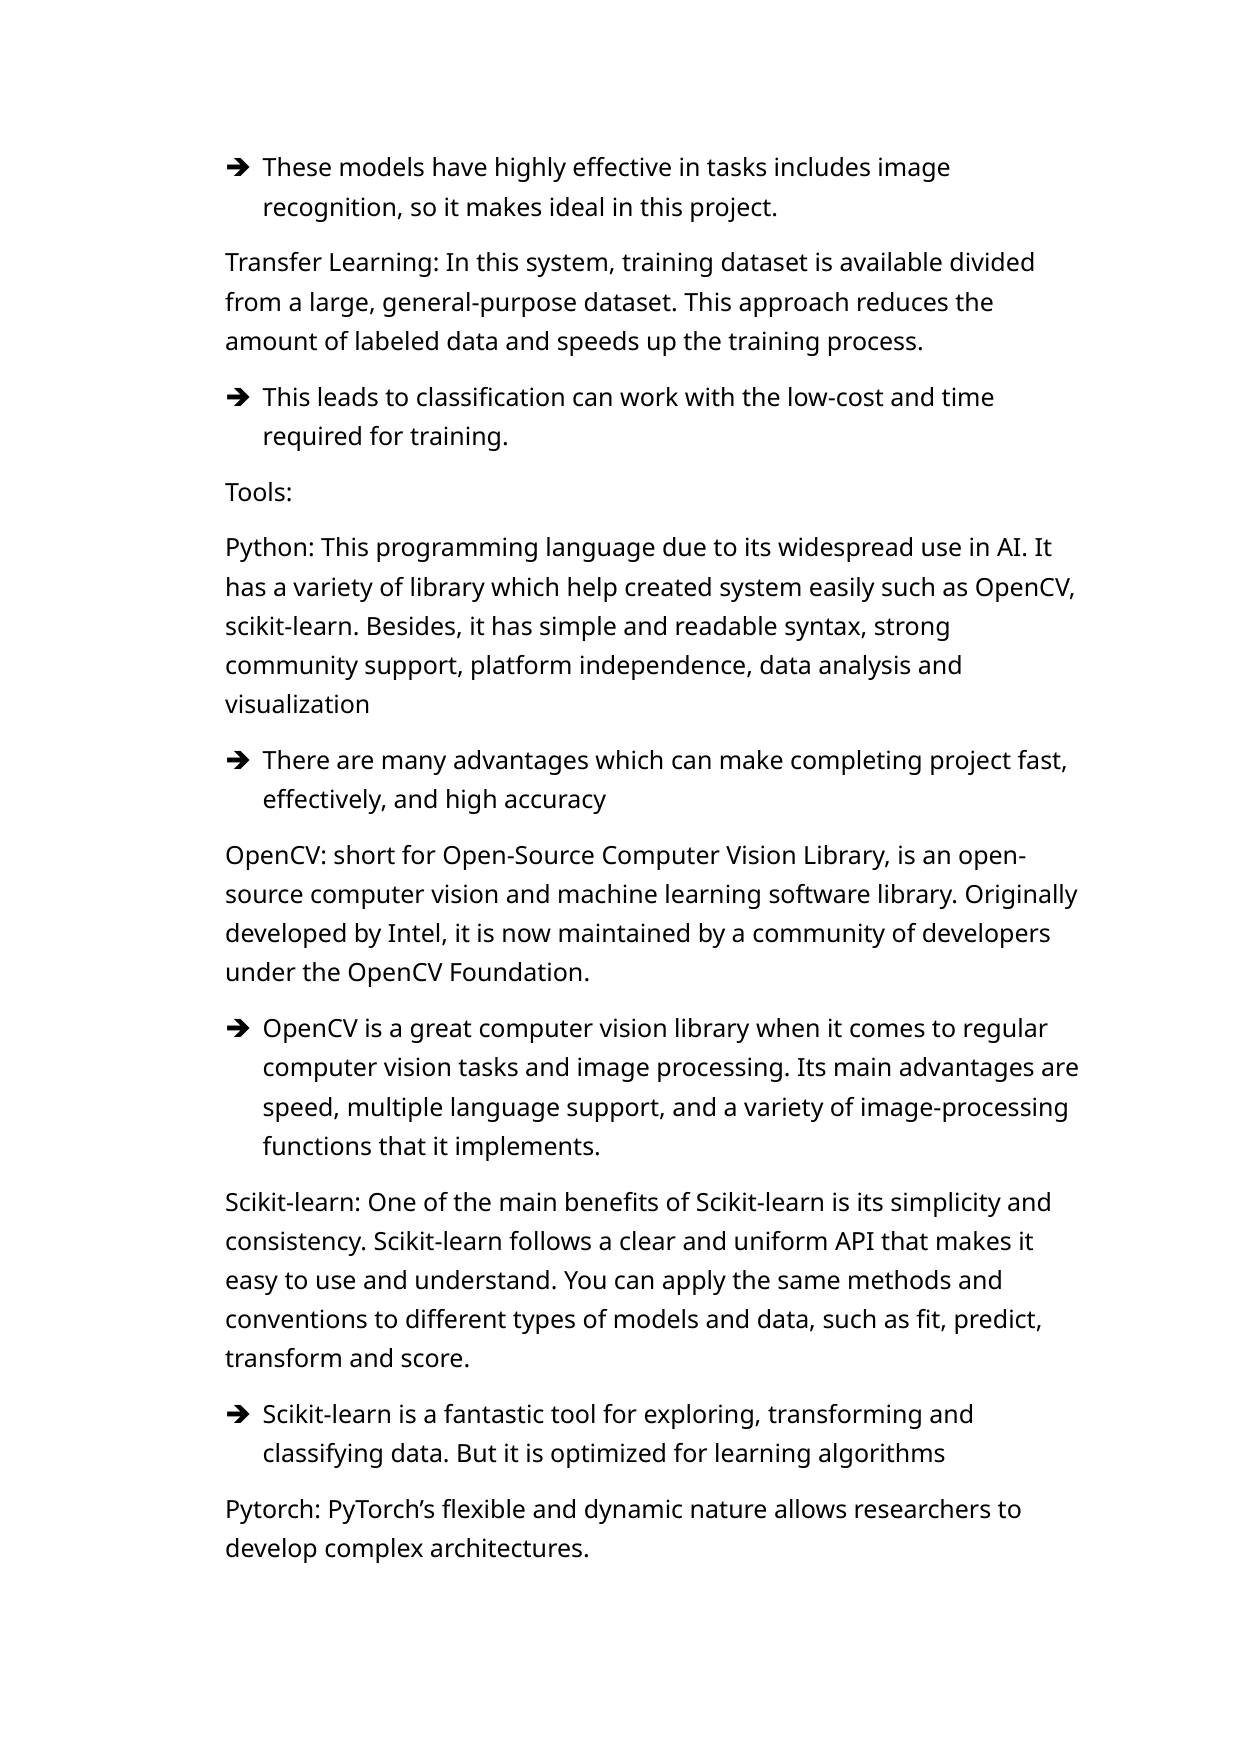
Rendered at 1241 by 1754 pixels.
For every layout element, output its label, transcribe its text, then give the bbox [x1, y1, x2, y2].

list Scikit-learn is a fantastic tool for exploring, transforming and classifying data. But it is optimized for learning algorithms [225, 1397, 1090, 1470]
text Tools: [225, 474, 1090, 508]
text Python: This programming language due to its widespread use in AI. It has a variety of library which help created system easily such as OpenCV, scikit-learn. Besides, it has simple and readable syntax, strong community support, platform independence, data analysis and visualization [225, 530, 1090, 721]
list There are many advantages which can make completing project fast, effectively, and high accuracy [225, 742, 1090, 816]
text OpenCV: short for Open-Source Computer Vision Library, is an open-source computer vision and machine learning software library. Originally developed by Intel, it is now maintained by a community of developers under the OpenCV Foundation. [225, 837, 1090, 989]
text Transfer Learning: In this system, training dataset is available divided from a large, general-purpose dataset. This approach reduces the amount of labeled data and speeds up the training process. [225, 245, 1090, 357]
text Pytorch: PyTorch’s flexible and dynamic nature allows researchers to develop complex architectures. [225, 1492, 1090, 1565]
text Scikit-learn: One of the main benefits of Scikit-learn is its simplicity and consistency. Scikit-learn follows a clear and uniform API that makes it easy to use and understand. You can apply the same methods and conventions to different types of models and data, such as fit, predict, transform and score. [225, 1184, 1090, 1375]
list This leads to classification can work with the low-cost and time required for training. [225, 379, 1090, 452]
list OpenCV is a great computer vision library when it comes to regular computer vision tasks and image processing. Its main advantages are speed, multiple language support, and a variety of image-processing functions that it implements. [225, 1011, 1090, 1162]
list These models have highly effective in tasks includes image recognition, so it makes ideal in this project. [225, 150, 1090, 223]
